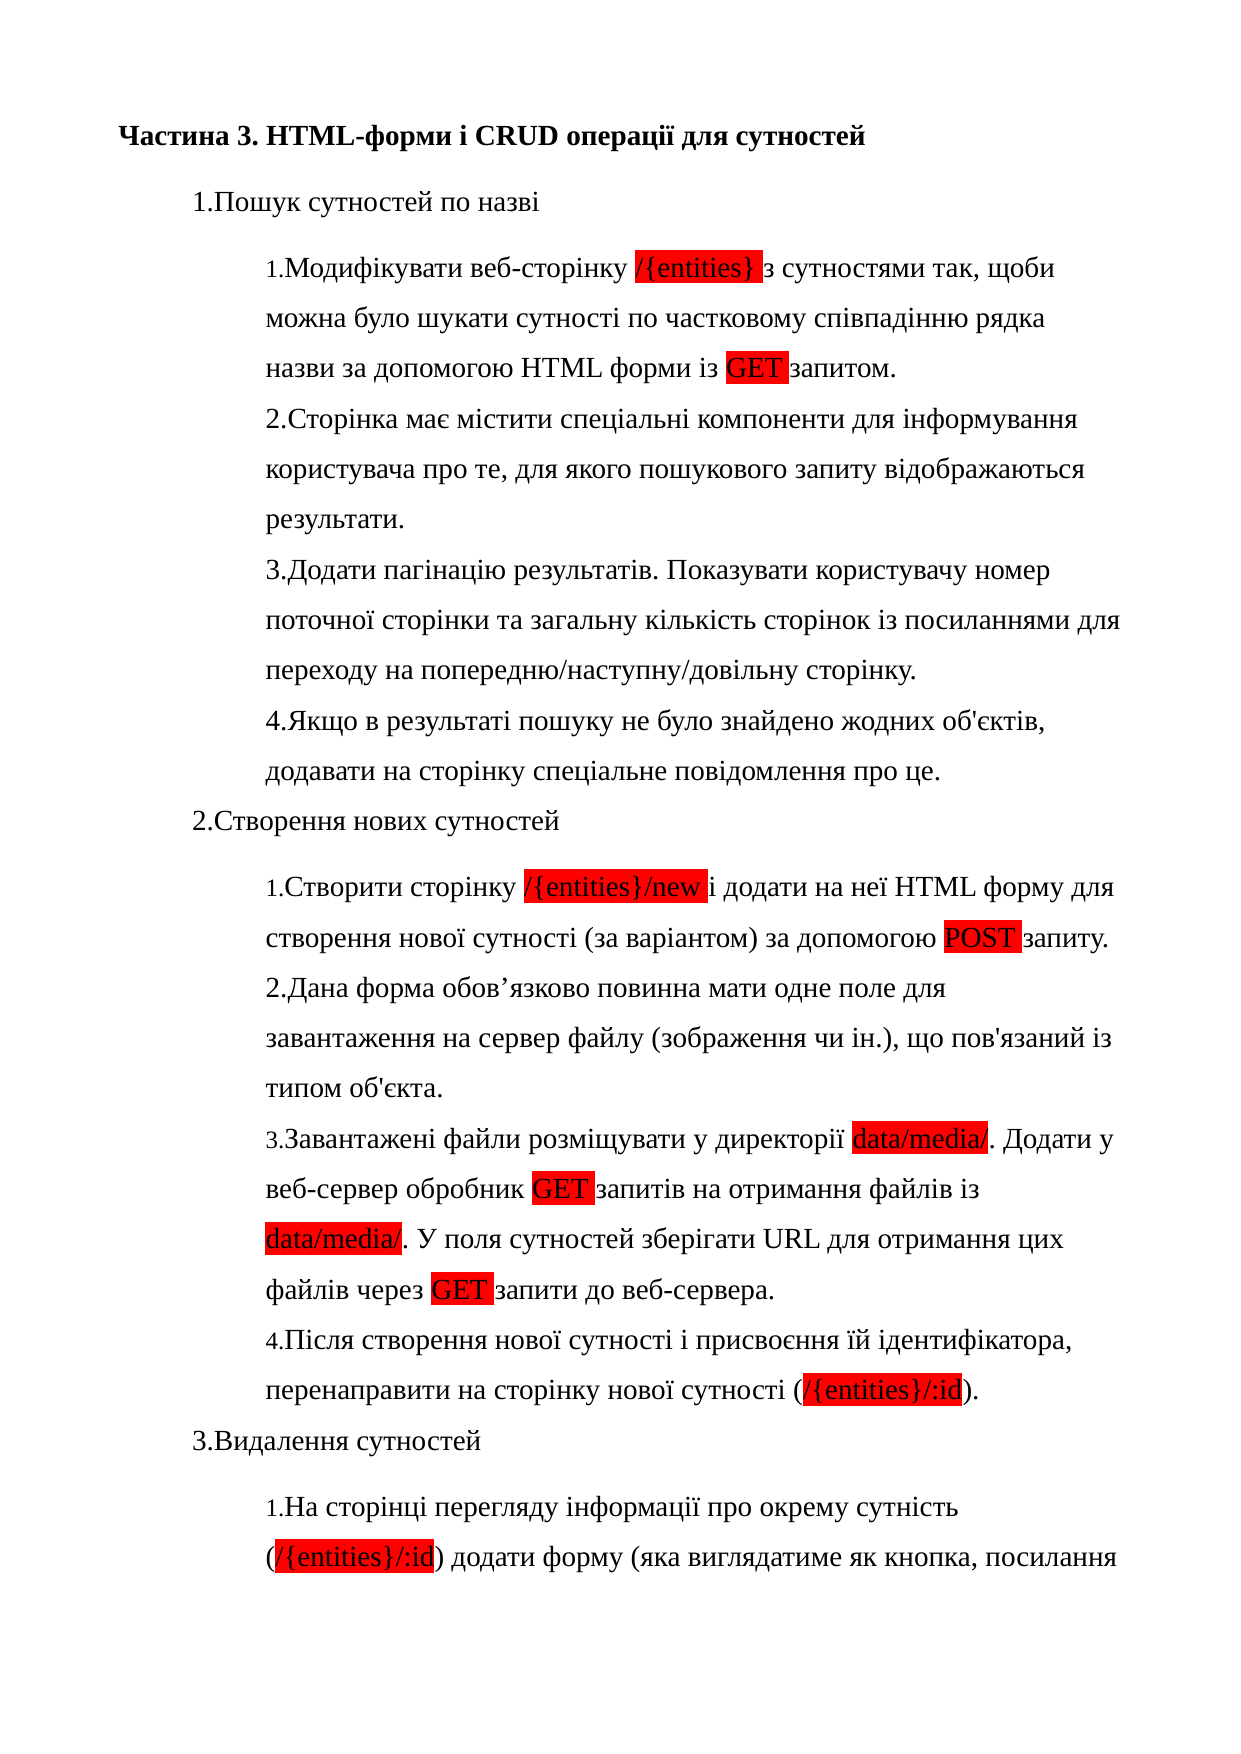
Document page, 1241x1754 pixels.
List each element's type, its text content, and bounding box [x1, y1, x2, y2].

list Додати пагінацію результатів. Показувати користувачу номер поточної сторінки та загальну кількість сторінок із посиланнями для переходу на попередню/наступну/довільну сторінку. [265, 552, 1122, 686]
list Створення нових сутностей [192, 803, 1122, 837]
list Видалення сутностей [192, 1423, 1122, 1456]
list Завантажені файли розміщувати у директорії data/media/. Додати у веб-сервер обробник GET запитів на отримання файлів із data/media/. У поля сутностей зберігати URL для отримання цих файлів через GET запити до веб-сервера. [265, 1121, 1122, 1305]
list Дана форма обов’язково повинна мати одне поле для завантаження на сервер файлу (зображення чи ін.), що пов'язаний із типом об'єкта. [265, 970, 1122, 1104]
list Створити сторінку /{entities}/new і додати на неї HTML форму для створення нової сутності (за варіантом) за допомогою POST запиту. [265, 869, 1122, 953]
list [265, 1489, 1122, 1573]
list Пошук сутностей по назві [192, 184, 1122, 218]
list Сторінка має містити спеціальні компоненти для інформування користувача про те, для якого пошукового запиту відображаються результати. [265, 401, 1122, 535]
subtitle Частина 3. HTML-форми і CRUD операції для сутностей [118, 118, 1122, 152]
list Модифікувати веб-сторінку /{entities} з сутностями так, щоби можна було шукати сутності по частковому співпадінню рядка назви за допомогою HTML форми із GET запитом. [265, 250, 1122, 384]
list Якщо в результаті пошуку не було знайдено жодних об'єктів, додавати на сторінку спеціальне повідомлення про це. [265, 703, 1122, 787]
list Після створення нової сутності і присвоєння їй ідентифікатора, перенаправити на сторінку нової сутності (/{entities}/:id). [265, 1322, 1122, 1406]
